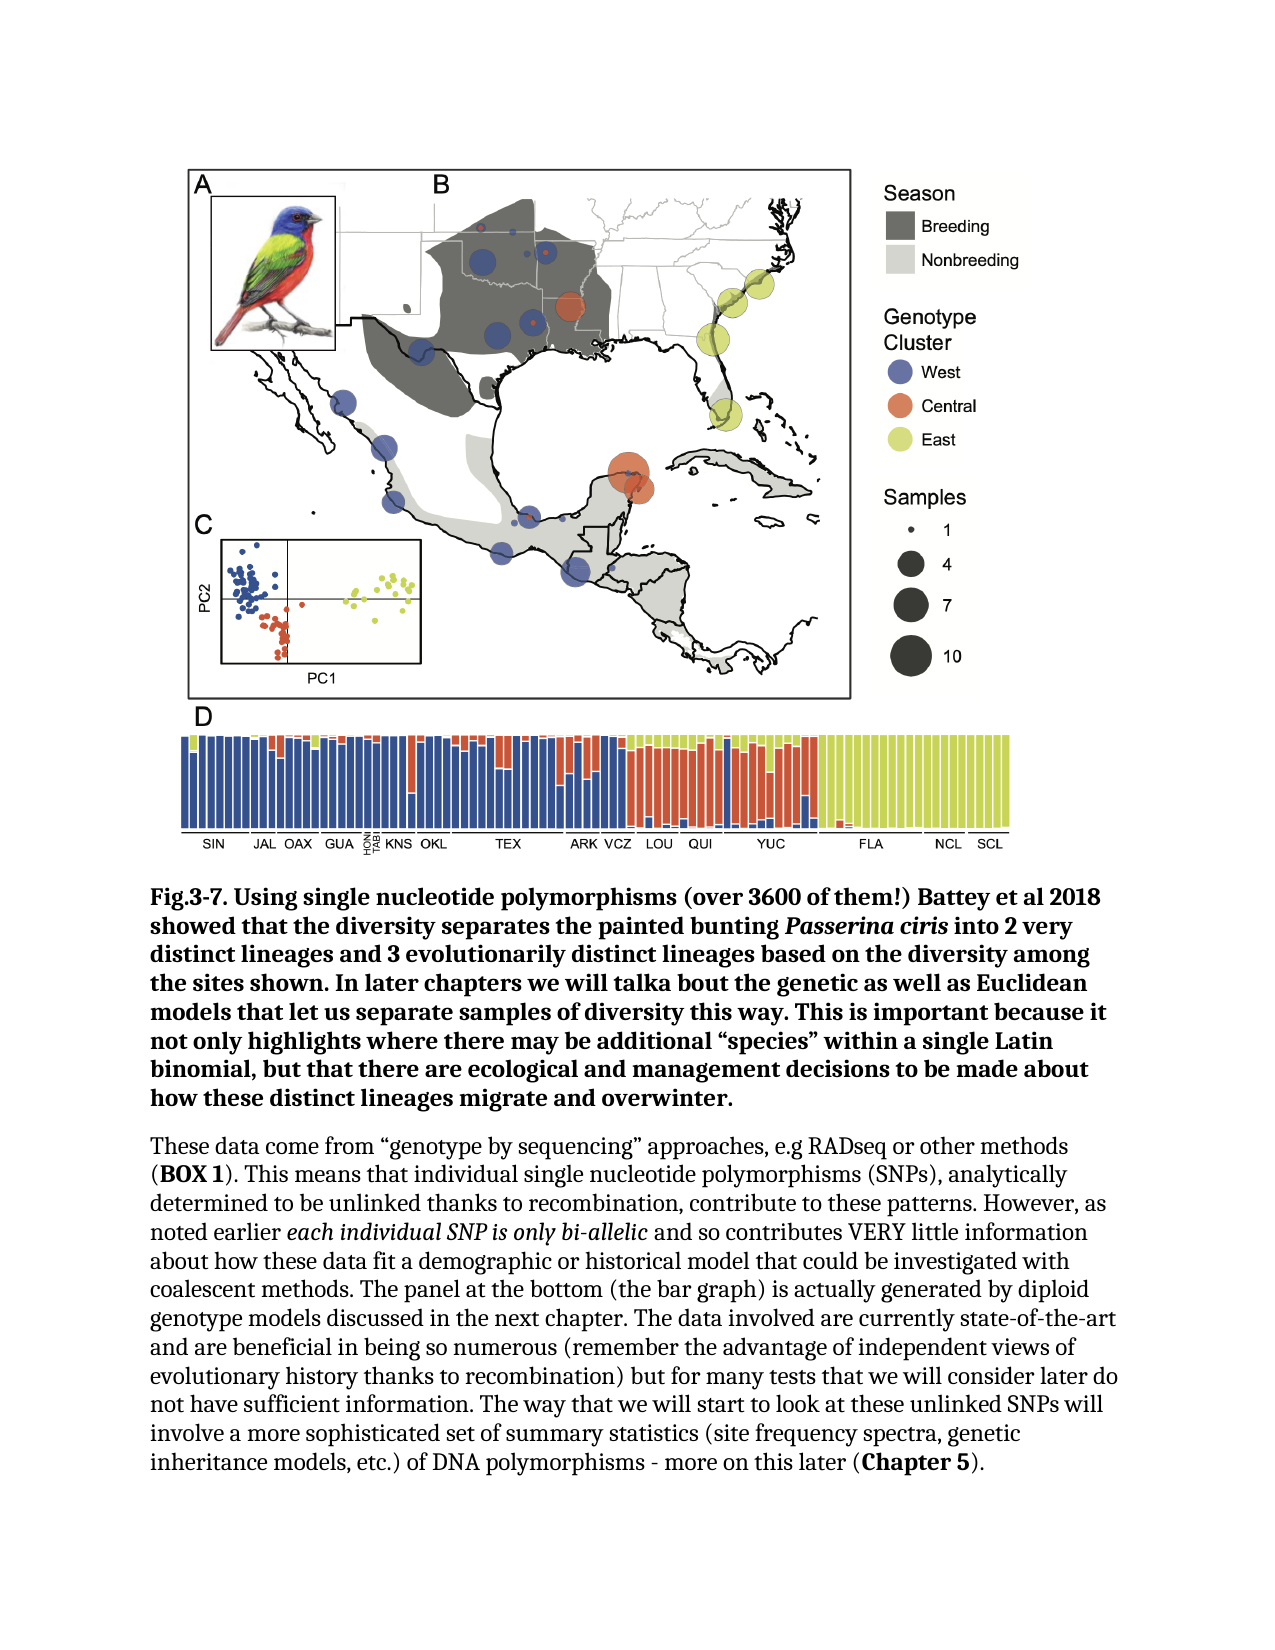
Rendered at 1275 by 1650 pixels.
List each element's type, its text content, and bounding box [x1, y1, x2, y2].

text These data come from “genotype by sequencing” approaches, e.g RADseq or other methods (BOX 1). This means that individual single nucleotide polymorphisms (SNPs), analytically determined to be unlinked thanks to recombination, contribute to these patterns. However, as noted earlier each individual SNP is only bi-allelic and so contributes VERY little information about how these data fit a demographic or historical model that could be investigated with coalescent methods. The panel at the bottom (the bar graph) is actually generated by diploid genotype models discussed in the next chapter. The data involved are currently state-of-the-art and are beneficial in being so numerous (remember the advantage of independent views of evolutionary history thanks to recombination) but for many tests that we will consider later do not have sufficient information. The way that we will start to look at these unlinked SNPs will involve a more sophisticated set of summary statistics (site frequency spectra, genetic inheritance models, etc.) of DNA polymorphisms - more on this later (Chapter 5). [150, 1132, 1125, 1477]
picture [168, 150, 1044, 883]
